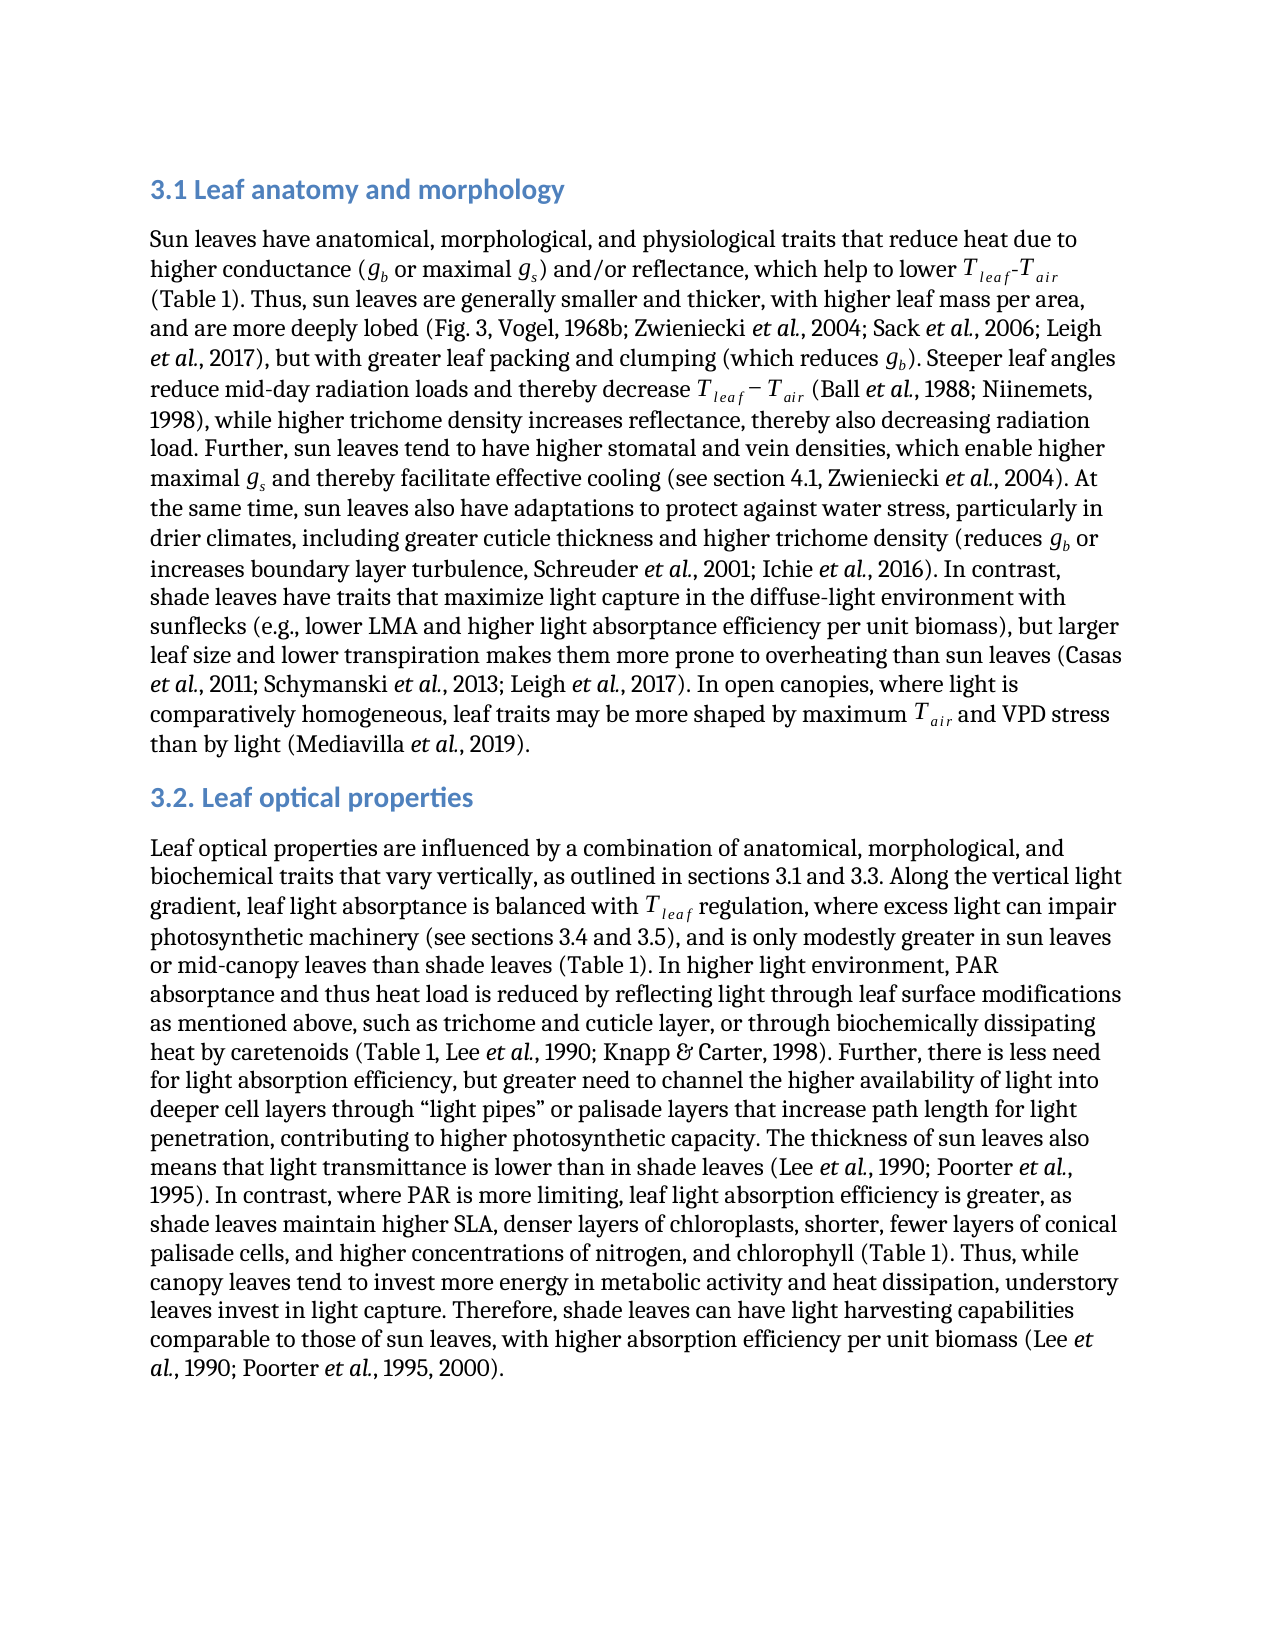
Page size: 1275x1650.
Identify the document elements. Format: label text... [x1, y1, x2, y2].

text Leaf optical properties are influenced by a combination of anatomical, morphological, and biochemical traits that vary vertically, as outlined in sections 3.1 and 3.3. Along the vertical light gradient, leaf light absorptance is balanced with regulation, where excess light can impair photosynthetic machinery (see sections 3.4 and 3.5), and is only modestly greater in sun leaves or mid-canopy leaves than shade leaves (Table 1). In higher light environment, PAR absorptance and thus heat load is reduced by reflecting light through leaf surface modifications as mentioned above, such as trichome and cuticle layer, or through biochemically dissipating heat by caretenoids (Table 1, Lee et al., 1990; Knapp & Carter, 1998). Further, there is less need for light absorption efficiency, but greater need to channel the higher availability of light into deeper cell layers through “light pipes” or palisade layers that increase path length for light penetration, contributing to higher photosynthetic capacity. The thickness of sun leaves also means that light transmittance is lower than in shade leaves (Lee et al., 1990; Poorter et al., 1995). In contrast, where PAR is more limiting, leaf light absorption efficiency is greater, as shade leaves maintain higher SLA, denser layers of chloroplasts, shorter, fewer layers of conical palisade cells, and higher concentrations of nitrogen, and chlorophyll (Table 1). Thus, while canopy leaves tend to invest more energy in metabolic activity and heat dissipation, understory leaves invest in light capture. Therefore, shade leaves can have light harvesting capabilities comparable to those of sun leaves, with higher absorption efficiency per unit biomass (Lee et al., 1990; Poorter et al., 1995, 2000). [150, 833, 1125, 1382]
subtitle 3.1 Leaf anatomy and morphology [150, 171, 1125, 206]
subtitle 3.2. Leaf optical properties [150, 779, 1125, 815]
text Sun leaves have anatomical, morphological, and physiological traits that reduce heat due to higher conductance ( or maximal ) and/or reflectance, which help to lower - (Table 1). Thus, sun leaves are generally smaller and thicker, with higher leaf mass per area, and are more deeply lobed (Fig. 3, Vogel, 1968b; Zwieniecki et al., 2004; Sack et al., 2006; Leigh et al., 2017), but with greater leaf packing and clumping (which reduces ). Steeper leaf angles reduce mid-day radiation loads and thereby decrease (Ball et al., 1988; Niinemets, 1998), while higher trichome density increases reflectance, thereby also decreasing radiation load. Further, sun leaves tend to have higher stomatal and vein densities, which enable higher maximal and thereby facilitate effective cooling (see section 4.1, Zwieniecki et al., 2004). At the same time, sun leaves also have adaptations to protect against water stress, particularly in drier climates, including greater cuticle thickness and higher trichome density (reduces or increases boundary layer turbulence, Schreuder et al., 2001; Ichie et al., 2016). In contrast, shade leaves have traits that maximize light capture in the diffuse-light environment with sunflecks (e.g., lower LMA and higher light absorptance efficiency per unit biomass), but larger leaf size and lower transpiration makes them more prone to overheating than sun leaves (Casas et al., 2011; Schymanski et al., 2013; Leigh et al., 2017). In open canopies, where light is comparatively homogeneous, leaf traits may be more shaped by maximum and VPD stress than by light (Mediavilla et al., 2019). [150, 225, 1125, 758]
